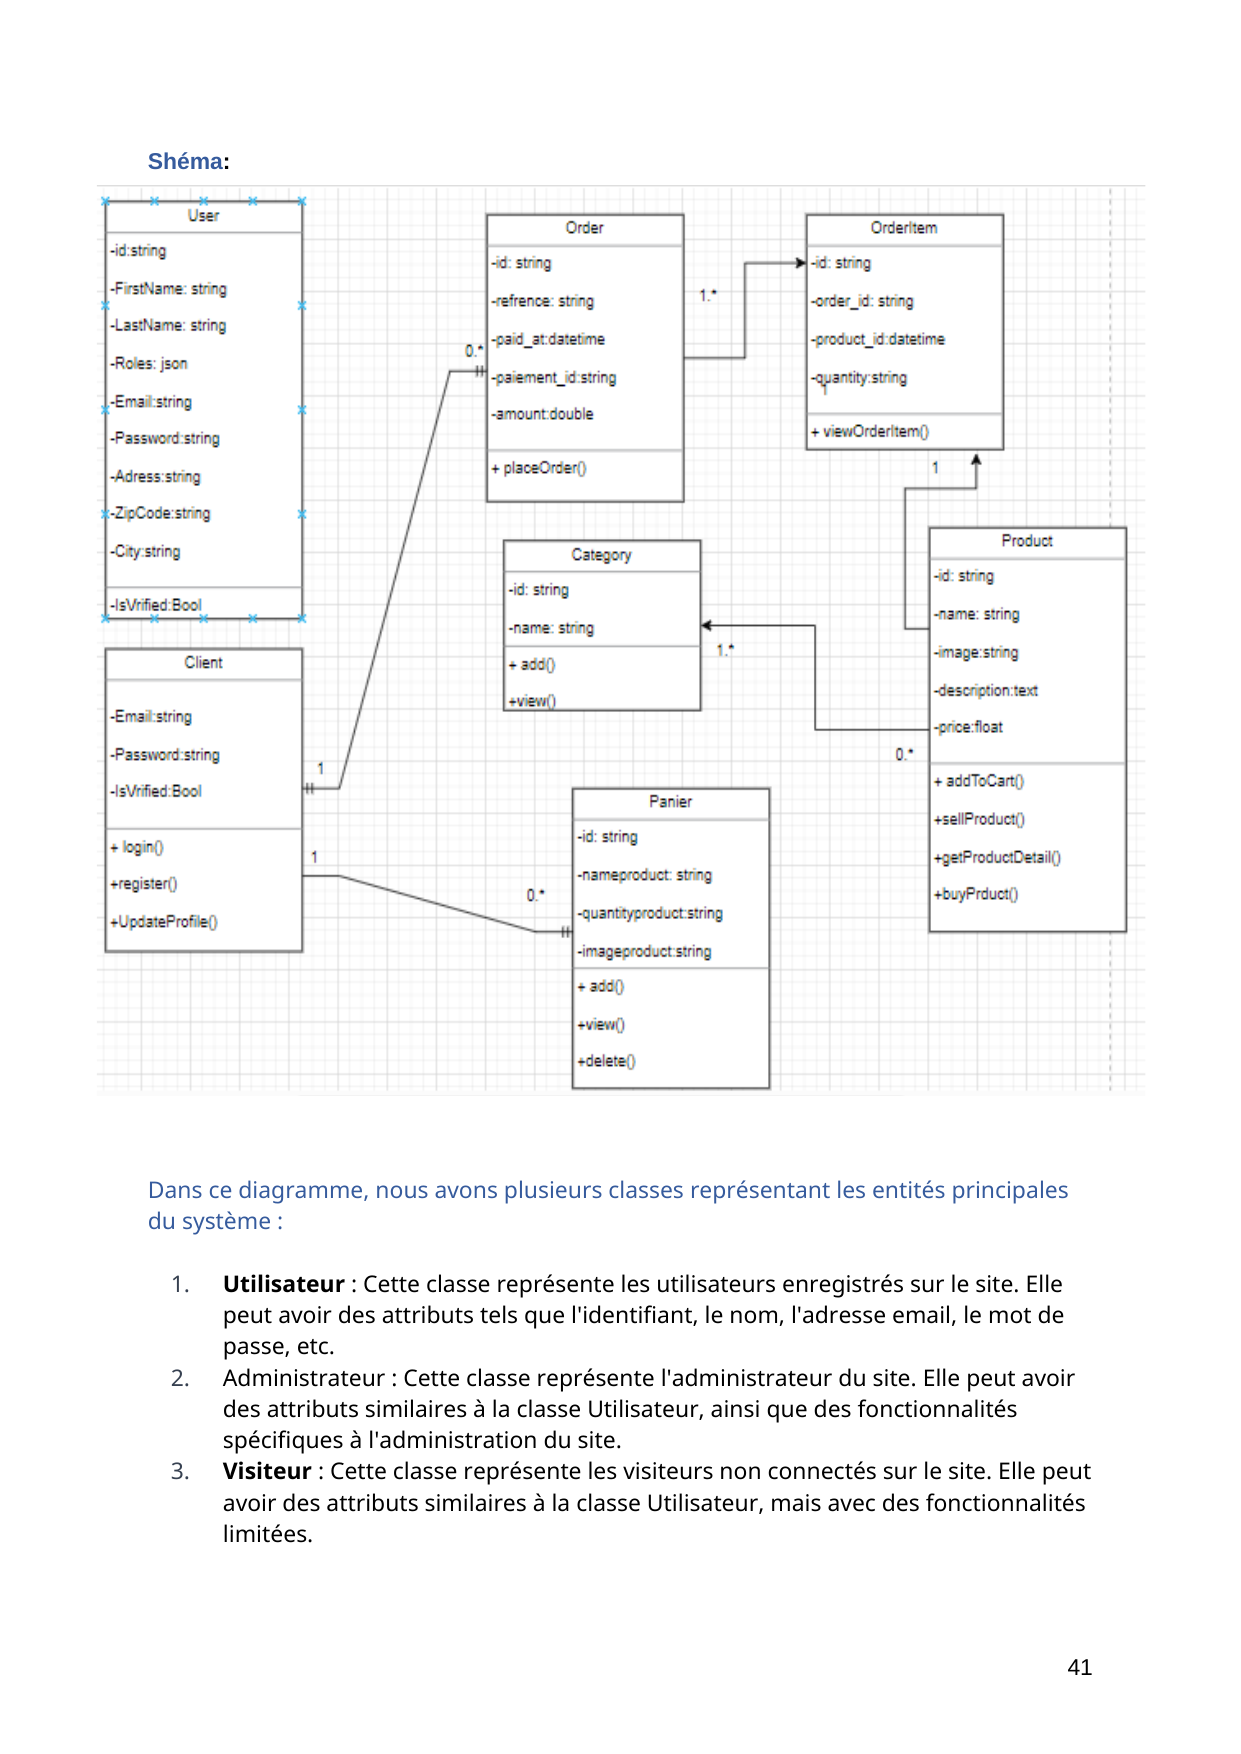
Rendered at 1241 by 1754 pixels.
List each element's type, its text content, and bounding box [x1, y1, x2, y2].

list Visiteur : Cette classe représente les visiteurs non connectés sur le site. Elle peut avoir des attributs similaires à la classe Utilisateur, mais avec des fonctionnalités limitées. [171, 1455, 1093, 1549]
picture [95, 185, 1145, 1095]
list Utilisateur : Cette classe représente les utilisateurs enregistrés sur le site. Elle peut avoir des attributs tels que l'identifiant, le nom, l'adresse email, le mot de passe, etc. [171, 1268, 1093, 1361]
text Dans ce diagramme, nous avons plusieurs classes représentant les entités principales du système : [148, 1174, 1093, 1236]
list Administrateur : Cette classe représente l'administrateur du site. Elle peut avoir des attributs similaires à la classe Utilisateur, ainsi que des fonctionnalités spécifiques à l'administration du site. [171, 1361, 1093, 1455]
text Shéma: [148, 148, 1093, 174]
